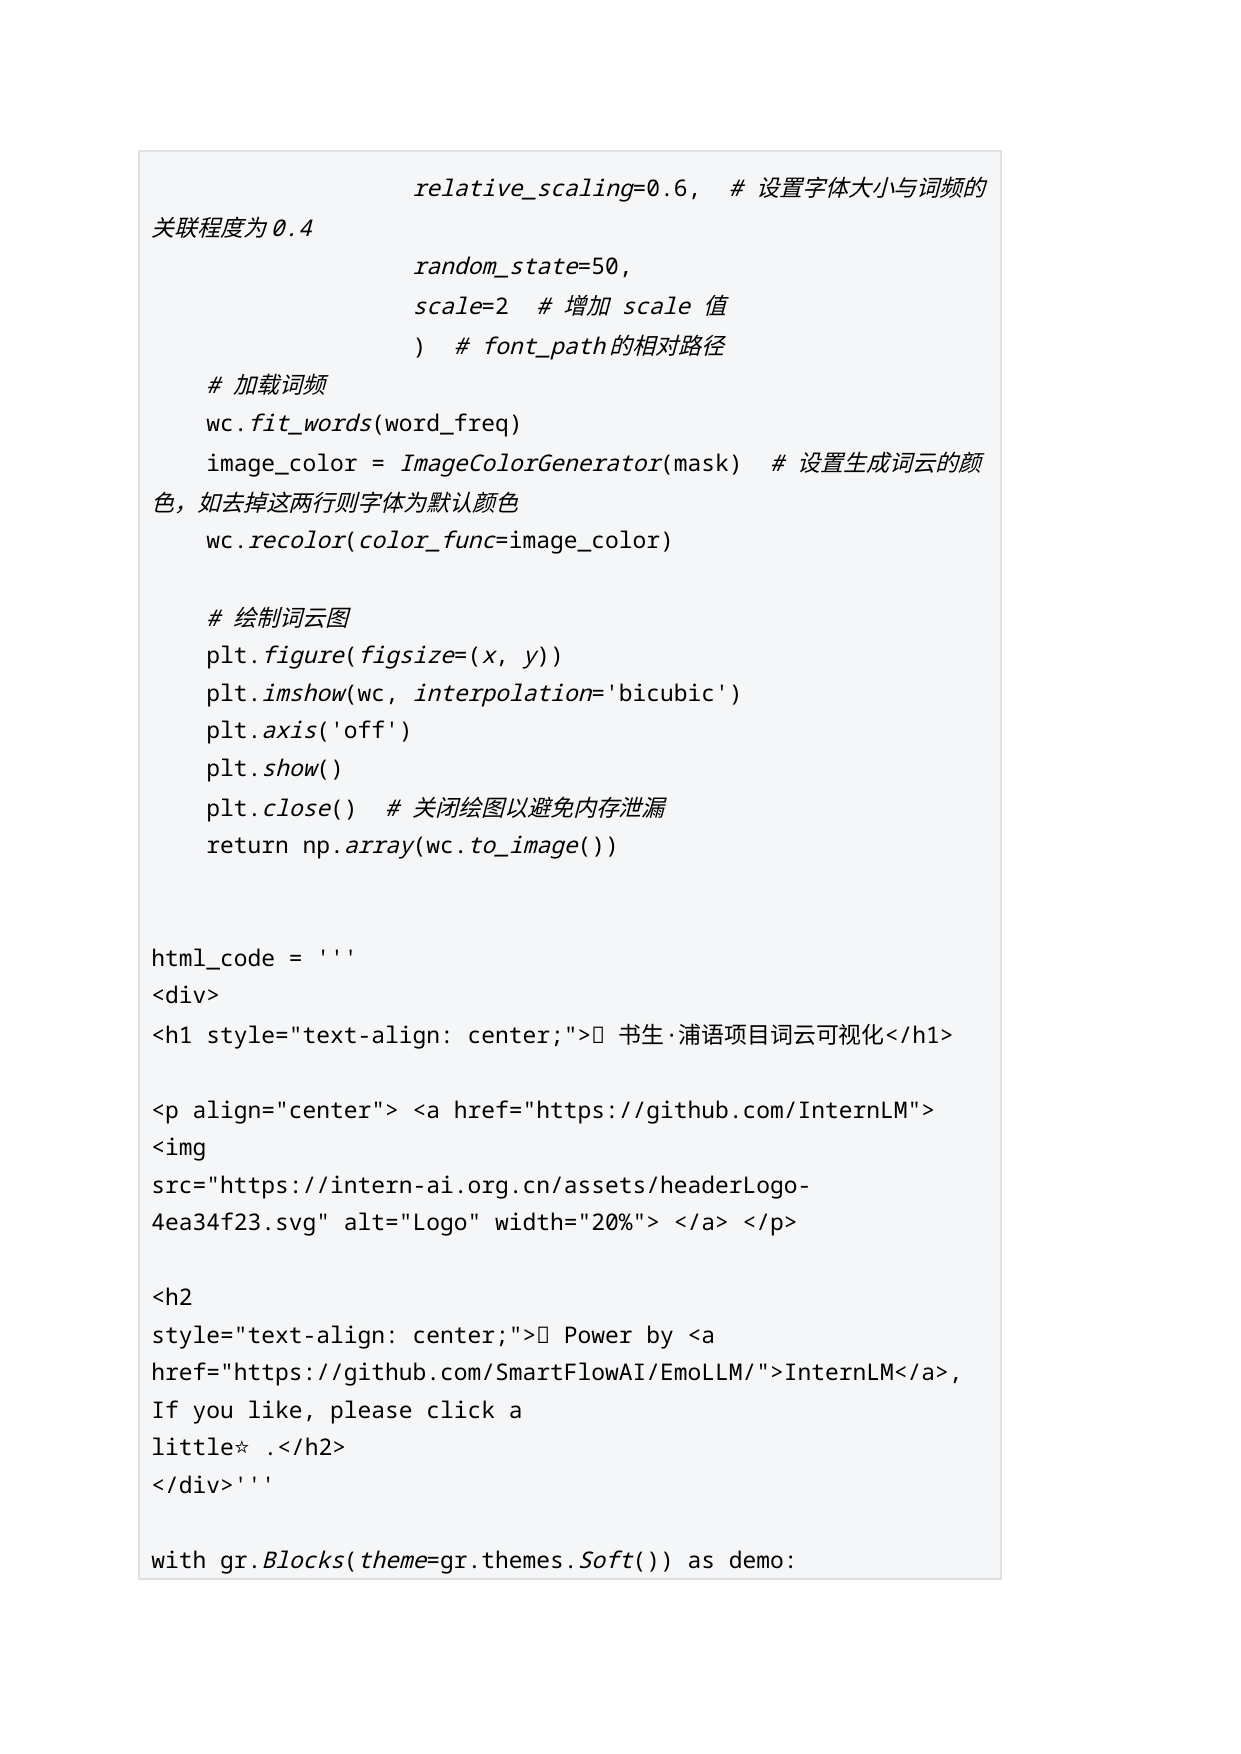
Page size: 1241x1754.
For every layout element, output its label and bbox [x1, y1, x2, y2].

table_header [140, 152, 1000, 1578]
